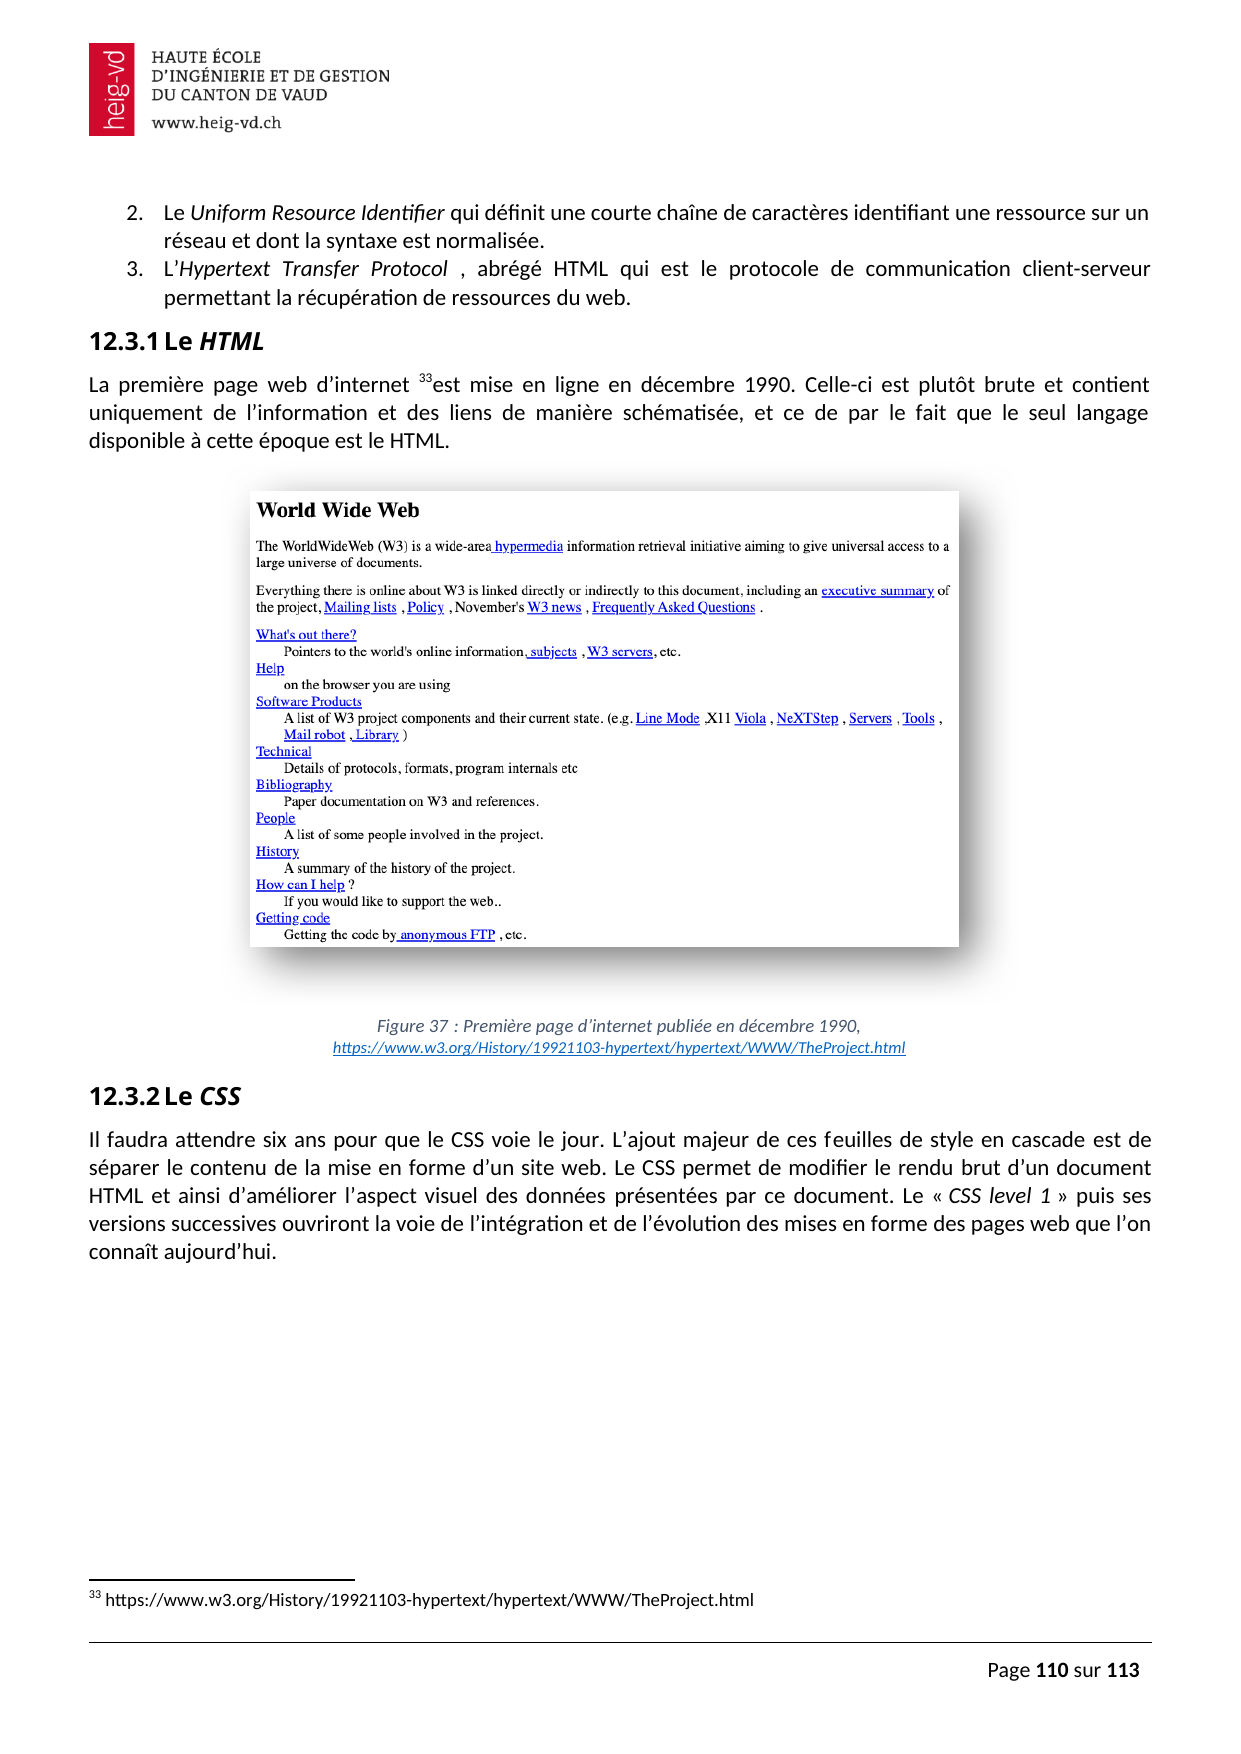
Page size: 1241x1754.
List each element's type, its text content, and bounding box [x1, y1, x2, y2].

text Il faudra attendre six ans pour que le CSS voie le jour. L’ajout majeur de ces feuilles de style en cascade est de séparer le contenu de la mise en forme d’un site web. Le CSS permet de modifier le rendu brut d’un document HTML et ainsi d’améliorer l’aspect visuel des données présentées par ce document. Le « CSS level 1 » puis ses versions successives ouvriront la voie de l’intégration et de l’évolution des mises en forme des pages web que l’on connaît aujourd’hui. [89, 1125, 1152, 1265]
subtitle Le CSS [89, 1078, 1152, 1112]
list Le Uniform Resource Identifier qui définit une courte chaîne de caractères identifiant une ressource sur un réseau et dont la syntaxe est normalisée. [126, 198, 1152, 254]
picture [250, 491, 959, 947]
subtitle Le HTML [89, 323, 1152, 357]
text La première page web d’internet est mise en ligne en décembre 1990. Celle-ci est plutôt brute et contient uniquement de l’information et des liens de manière schématisée, et ce de par le fait que le seul langage disponible à cette époque est le HTML. [89, 370, 1152, 454]
picture [89, 43, 389, 136]
list L’Hypertext Transfer Protocol , abrégé HTML qui est le protocole de communication client-serveur permettant la récupération de ressources du web. [126, 254, 1152, 311]
